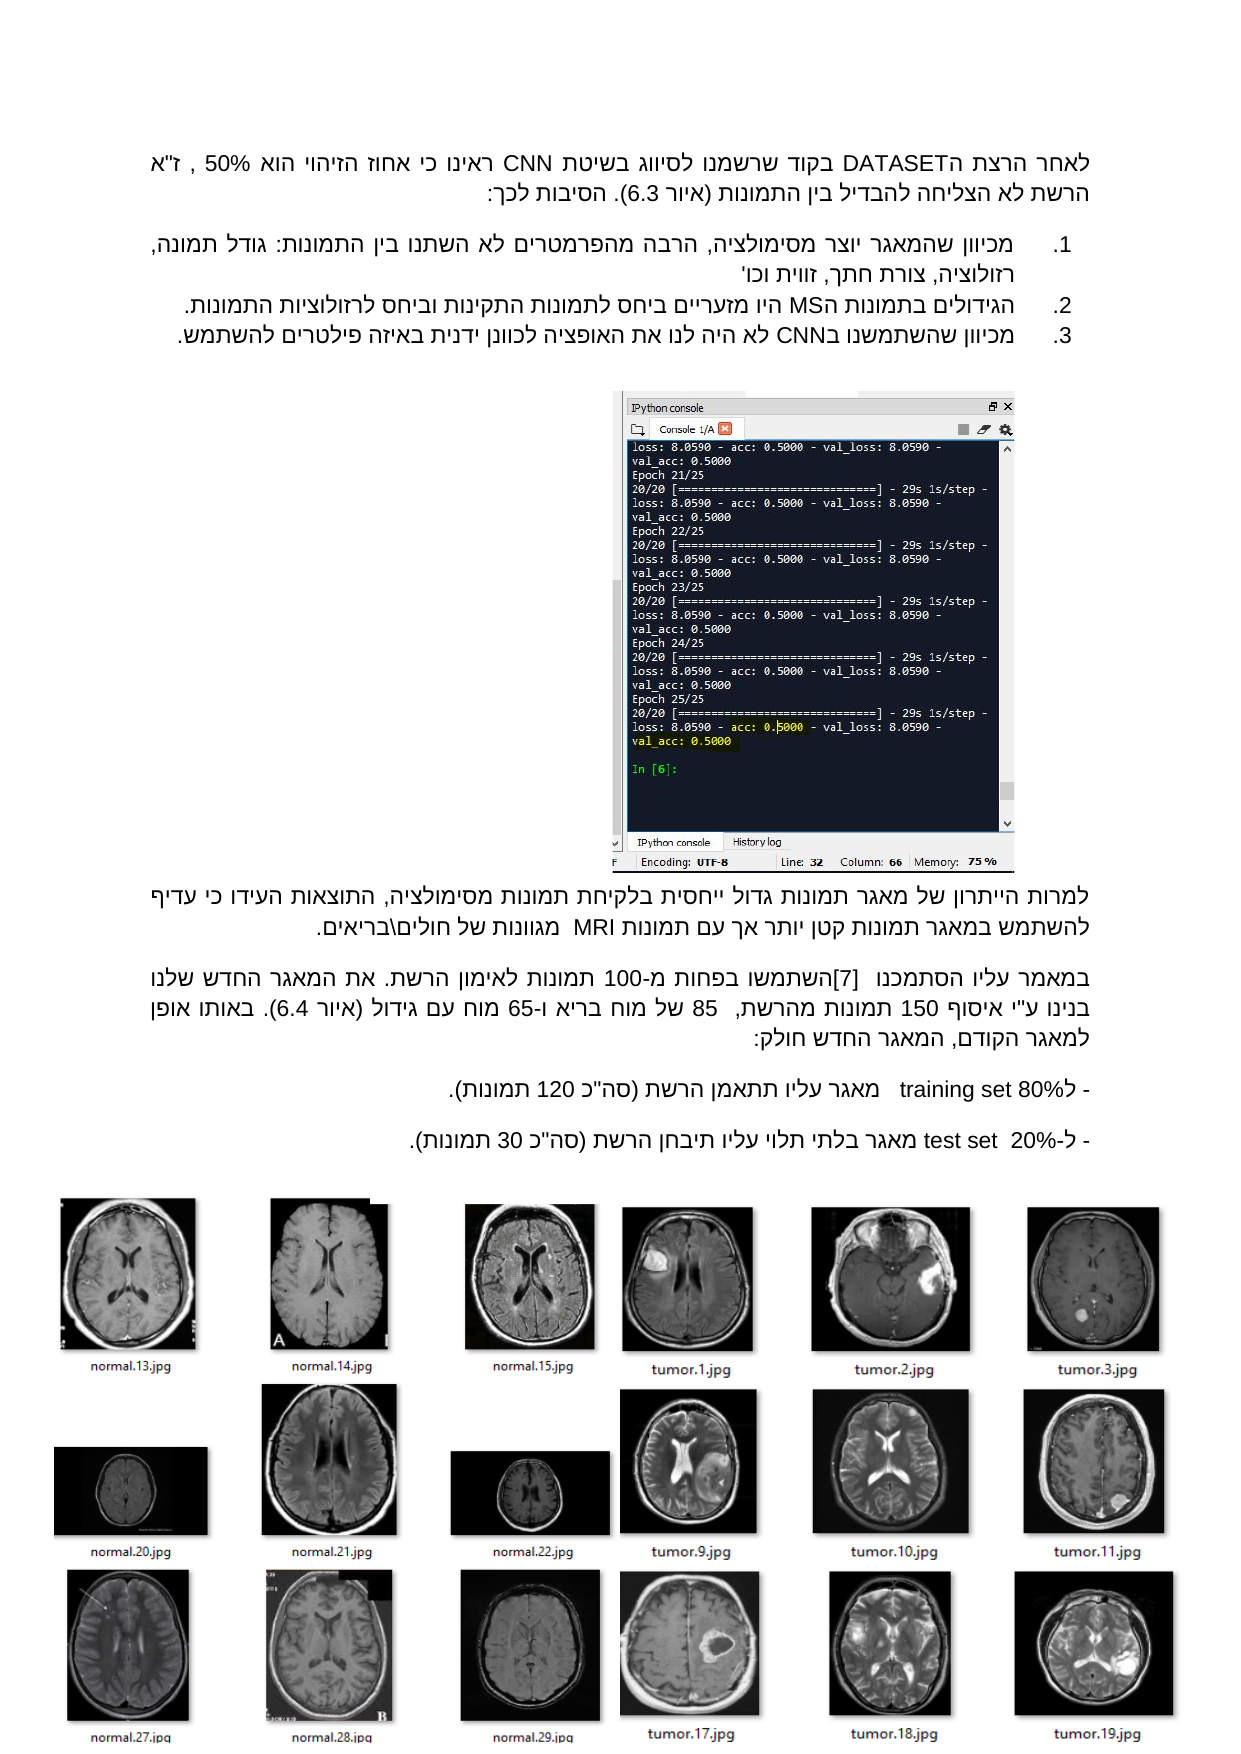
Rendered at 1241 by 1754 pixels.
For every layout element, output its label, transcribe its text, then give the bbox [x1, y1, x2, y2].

text - ל80% training set מאגר עליו תתאמן הרשת (סה"כ 120 תמונות). [150, 1076, 1090, 1102]
text במאמר עליו הסתמכנו [7]השתמשו בפחות מ-100 תמונות לאימון הרשת. את המאגר החדש שלנו בנינו ע"י איסוף 150 תמונות מהרשת, 85 של מוח בריא ו-65 מוח עם גידול (איור 6.4). באותו אופן למאגר הקודם, המאגר החדש חולק: [150, 964, 1090, 1051]
text לאחר הרצת הDATASET בקוד שרשמנו לסיווג בשיטת CNN ראינו כי אחוז הזיהוי הוא 50% , ז"א הרשת לא הצליחה להבדיל בין התמונות (איור 6.3). הסיבות לכך: [150, 150, 1090, 207]
list הגידולים בתמונות הMS היו מזעריים ביחס לתמונות התקינות וביחס לרזולוציות התמונות. [150, 292, 1053, 318]
picture [54, 1191, 1186, 1749]
list מכיוון שהשתמשנו בCNN לא היה לנו את האופציה לכוונן ידנית באיזה פילטרים להשתמש. [150, 322, 1053, 348]
text - ל-20% test set מאגר בלתי תלוי עליו תיבחן הרשת (סה"כ 30 תמונות). [150, 1127, 1090, 1153]
picture [612, 391, 1015, 873]
text למרות הייתרון של מאגר תמונות גדול ייחסית בלקיחת תמונות מסימולציה, התוצאות העידו כי עדיף להשתמש במאגר תמונות קטן יותר אך עם תמונות MRI מגוונות של חולים\בריאים. [150, 883, 1090, 940]
list מכיוון שהמאגר יוצר מסימולציה, הרבה מהפרמטרים לא השתנו בין התמונות: גודל תמונה, רזולוציה, צורת חתך, זווית וכו' [150, 231, 1053, 288]
